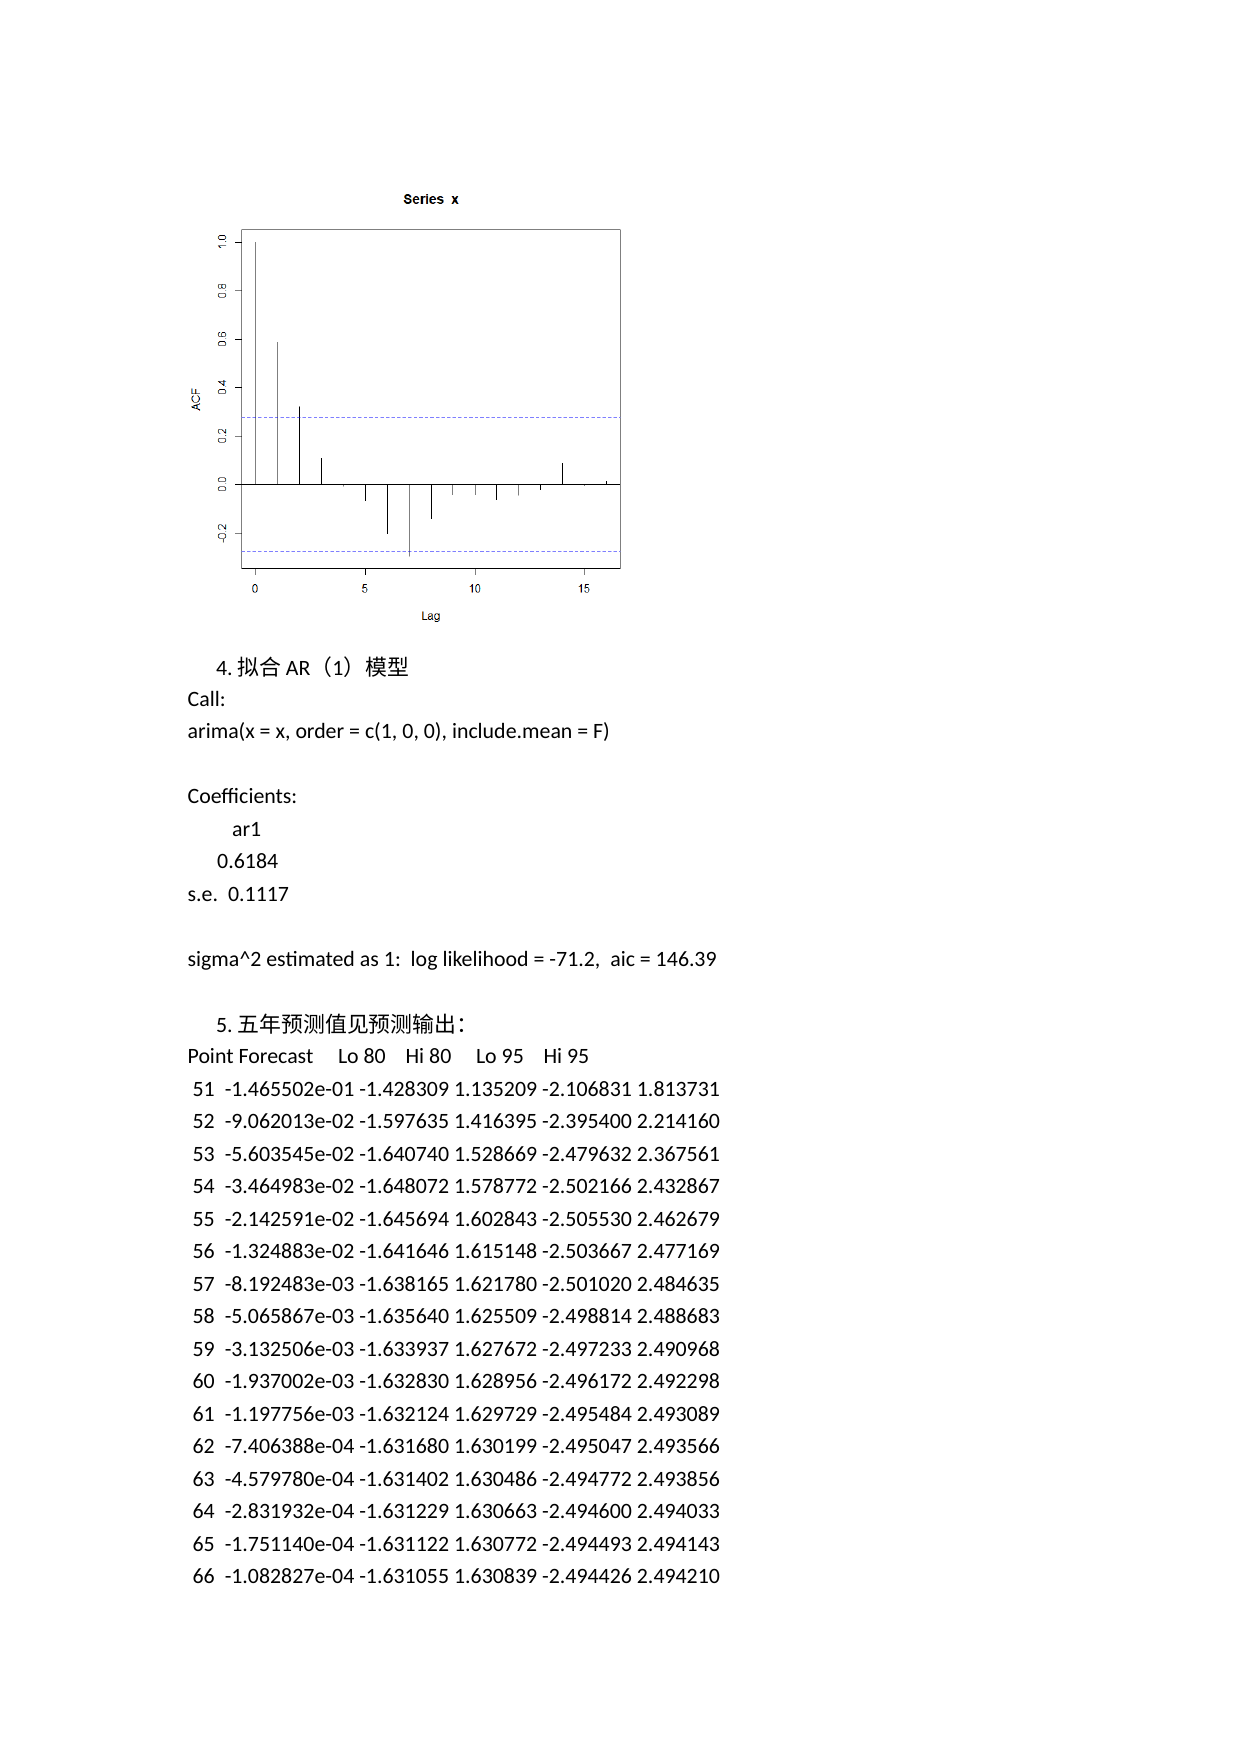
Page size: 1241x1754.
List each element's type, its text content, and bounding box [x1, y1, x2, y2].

list 拟合AR（1）模型 [187, 649, 1053, 682]
text s.e. 0.1117 [187, 877, 1053, 909]
text 54 -3.464983e-02 -1.648072 1.578772 -2.502166 2.432867 [187, 1169, 1053, 1202]
text 52 -9.062013e-02 -1.597635 1.416395 -2.395400 2.214160 [187, 1104, 1053, 1137]
text arima(x = x, order = c(1, 0, 0), include.mean = F) [187, 714, 1053, 747]
text 0.6184 [187, 844, 1053, 877]
text 66 -1.082827e-04 -1.631055 1.630839 -2.494426 2.494210 [187, 1559, 1053, 1592]
text 64 -2.831932e-04 -1.631229 1.630663 -2.494600 2.494033 [187, 1494, 1053, 1527]
text ar1 [187, 812, 1053, 844]
text Call: [187, 682, 1053, 714]
text 57 -8.192483e-03 -1.638165 1.621780 -2.501020 2.484635 [187, 1267, 1053, 1299]
text 55 -2.142591e-02 -1.645694 1.602843 -2.505530 2.462679 [187, 1202, 1053, 1234]
text 62 -7.406388e-04 -1.631680 1.630199 -2.495047 2.493566 [187, 1429, 1053, 1462]
picture [187, 175, 648, 636]
text 65 -1.751140e-04 -1.631122 1.630772 -2.494493 2.494143 [187, 1527, 1053, 1559]
text 58 -5.065867e-03 -1.635640 1.625509 -2.498814 2.488683 [187, 1299, 1053, 1332]
text Point Forecast Lo 80 Hi 80 Lo 95 Hi 95 [187, 1039, 1053, 1072]
text 59 -3.132506e-03 -1.633937 1.627672 -2.497233 2.490968 [187, 1332, 1053, 1364]
text 51 -1.465502e-01 -1.428309 1.135209 -2.106831 1.813731 [187, 1072, 1053, 1104]
list 五年预测值见预测输出： [187, 1007, 1053, 1039]
text 61 -1.197756e-03 -1.632124 1.629729 -2.495484 2.493089 [187, 1397, 1053, 1429]
text 63 -4.579780e-04 -1.631402 1.630486 -2.494772 2.493856 [187, 1462, 1053, 1494]
text Coefficients: [187, 779, 1053, 812]
text sigma^2 estimated as 1: log likelihood = -71.2, aic = 146.39 [187, 942, 1053, 974]
text 53 -5.603545e-02 -1.640740 1.528669 -2.479632 2.367561 [187, 1137, 1053, 1169]
text 56 -1.324883e-02 -1.641646 1.615148 -2.503667 2.477169 [187, 1234, 1053, 1267]
text 60 -1.937002e-03 -1.632830 1.628956 -2.496172 2.492298 [187, 1364, 1053, 1397]
